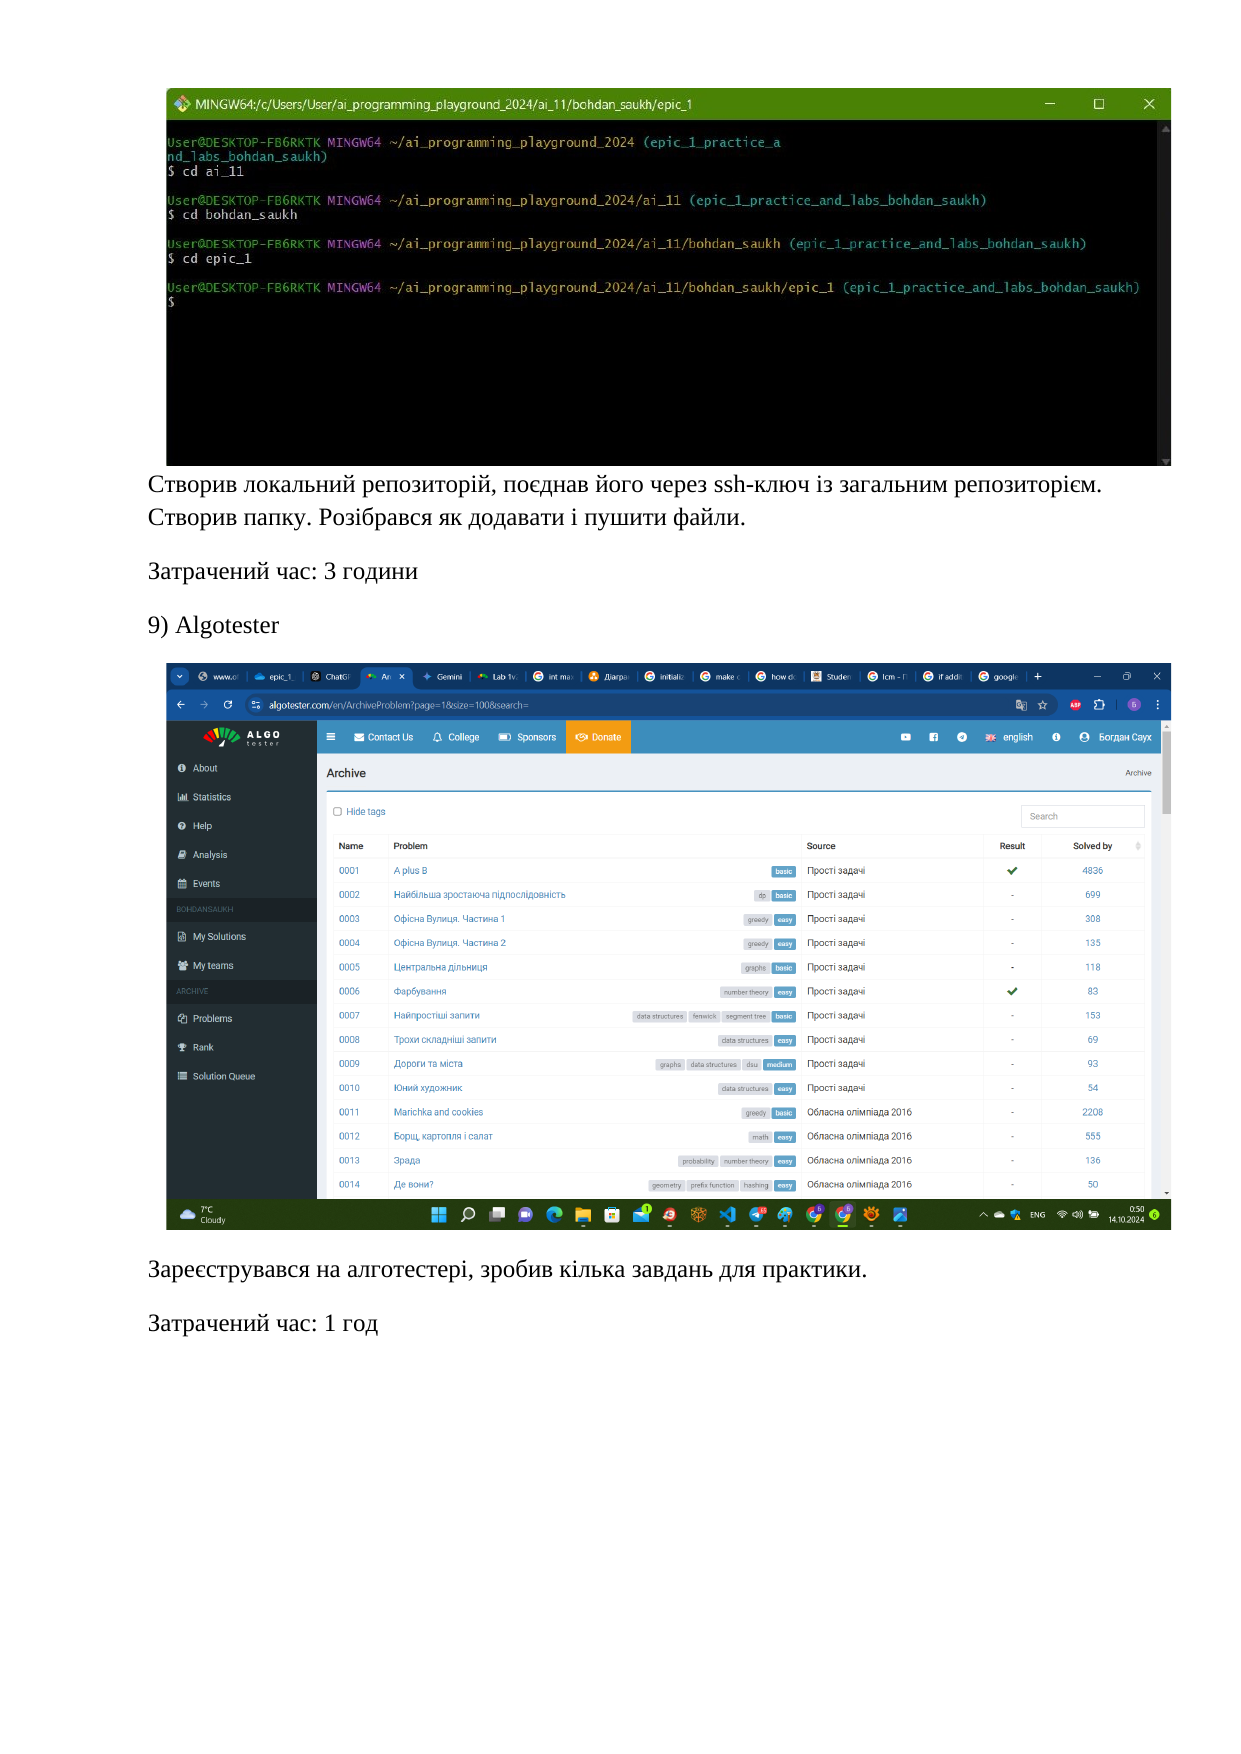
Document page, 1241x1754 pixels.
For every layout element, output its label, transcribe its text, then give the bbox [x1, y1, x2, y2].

text 9) Algotester [148, 610, 1152, 639]
text Створив локальний репозиторій, поєднав його через ssh-ключ із загальним репозиторієм. Створив папку. Розібрався як додавати і пушити файли. [148, 88, 1152, 531]
text Затрачений час: 3 години [148, 556, 1152, 585]
text Зареєструвався на алготестері, зробив кілька завдань для практики. [148, 1254, 1152, 1283]
text Затрачений час: 1 год [148, 1308, 1152, 1337]
